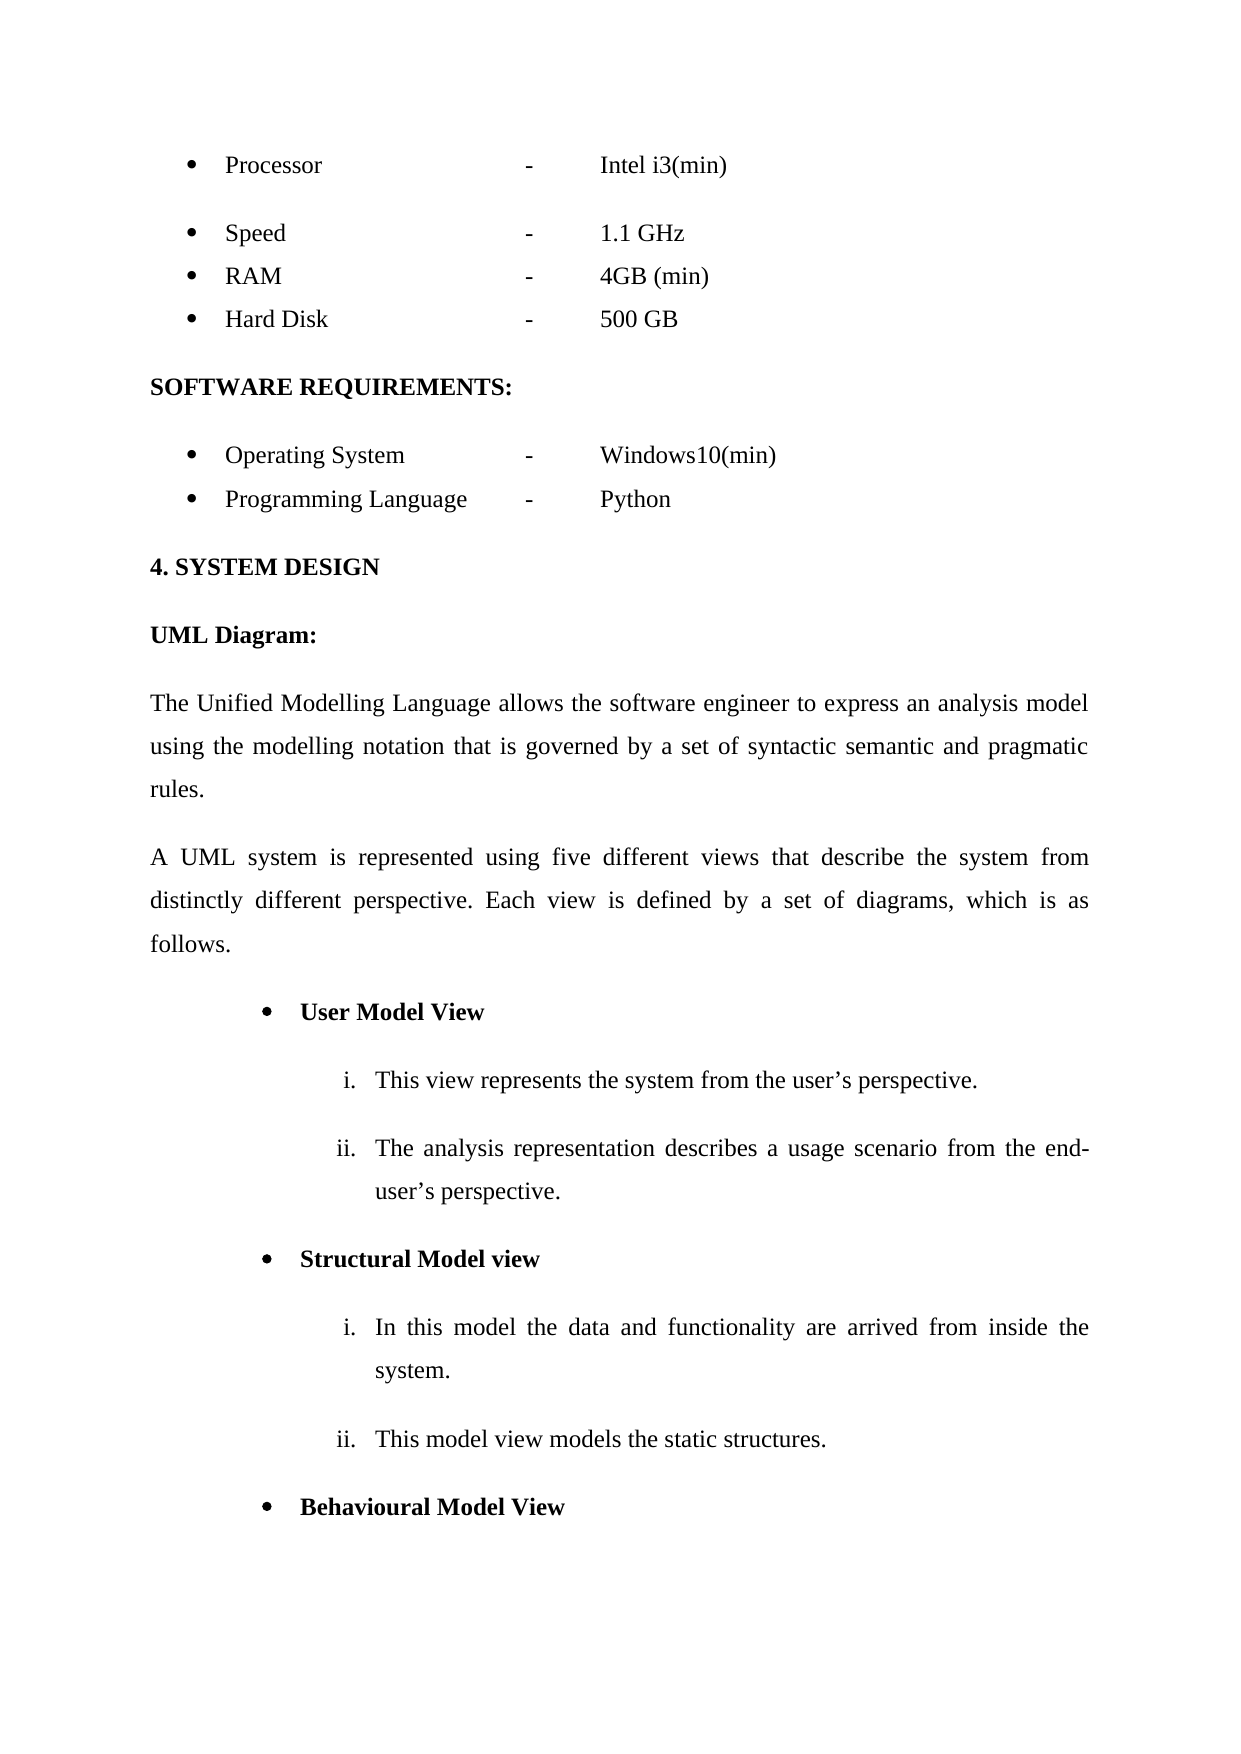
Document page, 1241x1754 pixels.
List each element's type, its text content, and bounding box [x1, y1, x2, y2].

list Hard Disk - 500 GB [187, 304, 1090, 333]
list Speed - 1.1 GHz [187, 218, 1090, 247]
text SOFTWARE REQUIREMENTS: [150, 372, 1090, 401]
list Operating System - Windows10(min) [187, 441, 1090, 469]
text The Unified Modelling Language allows the software engineer to express an analysis model using the modelling notation that is governed by a set of syntactic semantic and pragmatic rules. [150, 688, 1090, 803]
list The analysis representation describes a usage scenario from the end-user’s perspective. [356, 1133, 1090, 1205]
list In this model the data and functionality are arrived from inside the system. [356, 1312, 1090, 1384]
list This model view models the static structures. [356, 1424, 1090, 1452]
list This view represents the system from the user’s perspective. [356, 1065, 1090, 1094]
list Programming Language - Python [187, 484, 1090, 512]
list User Model View [262, 997, 1090, 1026]
text 4. SYSTEM DESIGN [150, 552, 1090, 581]
list RAM - 4GB (min) [187, 261, 1090, 290]
text A UML system is represented using five different views that describe the system from distinctly different perspective. Each view is defined by a set of diagrams, which is as follows. [150, 842, 1090, 957]
list Structural Model view [262, 1244, 1090, 1273]
subtitle Processor - Intel i3(min) [187, 150, 1090, 179]
text UML Diagram: [150, 620, 1090, 649]
list Behavioural Model View [262, 1492, 1090, 1521]
